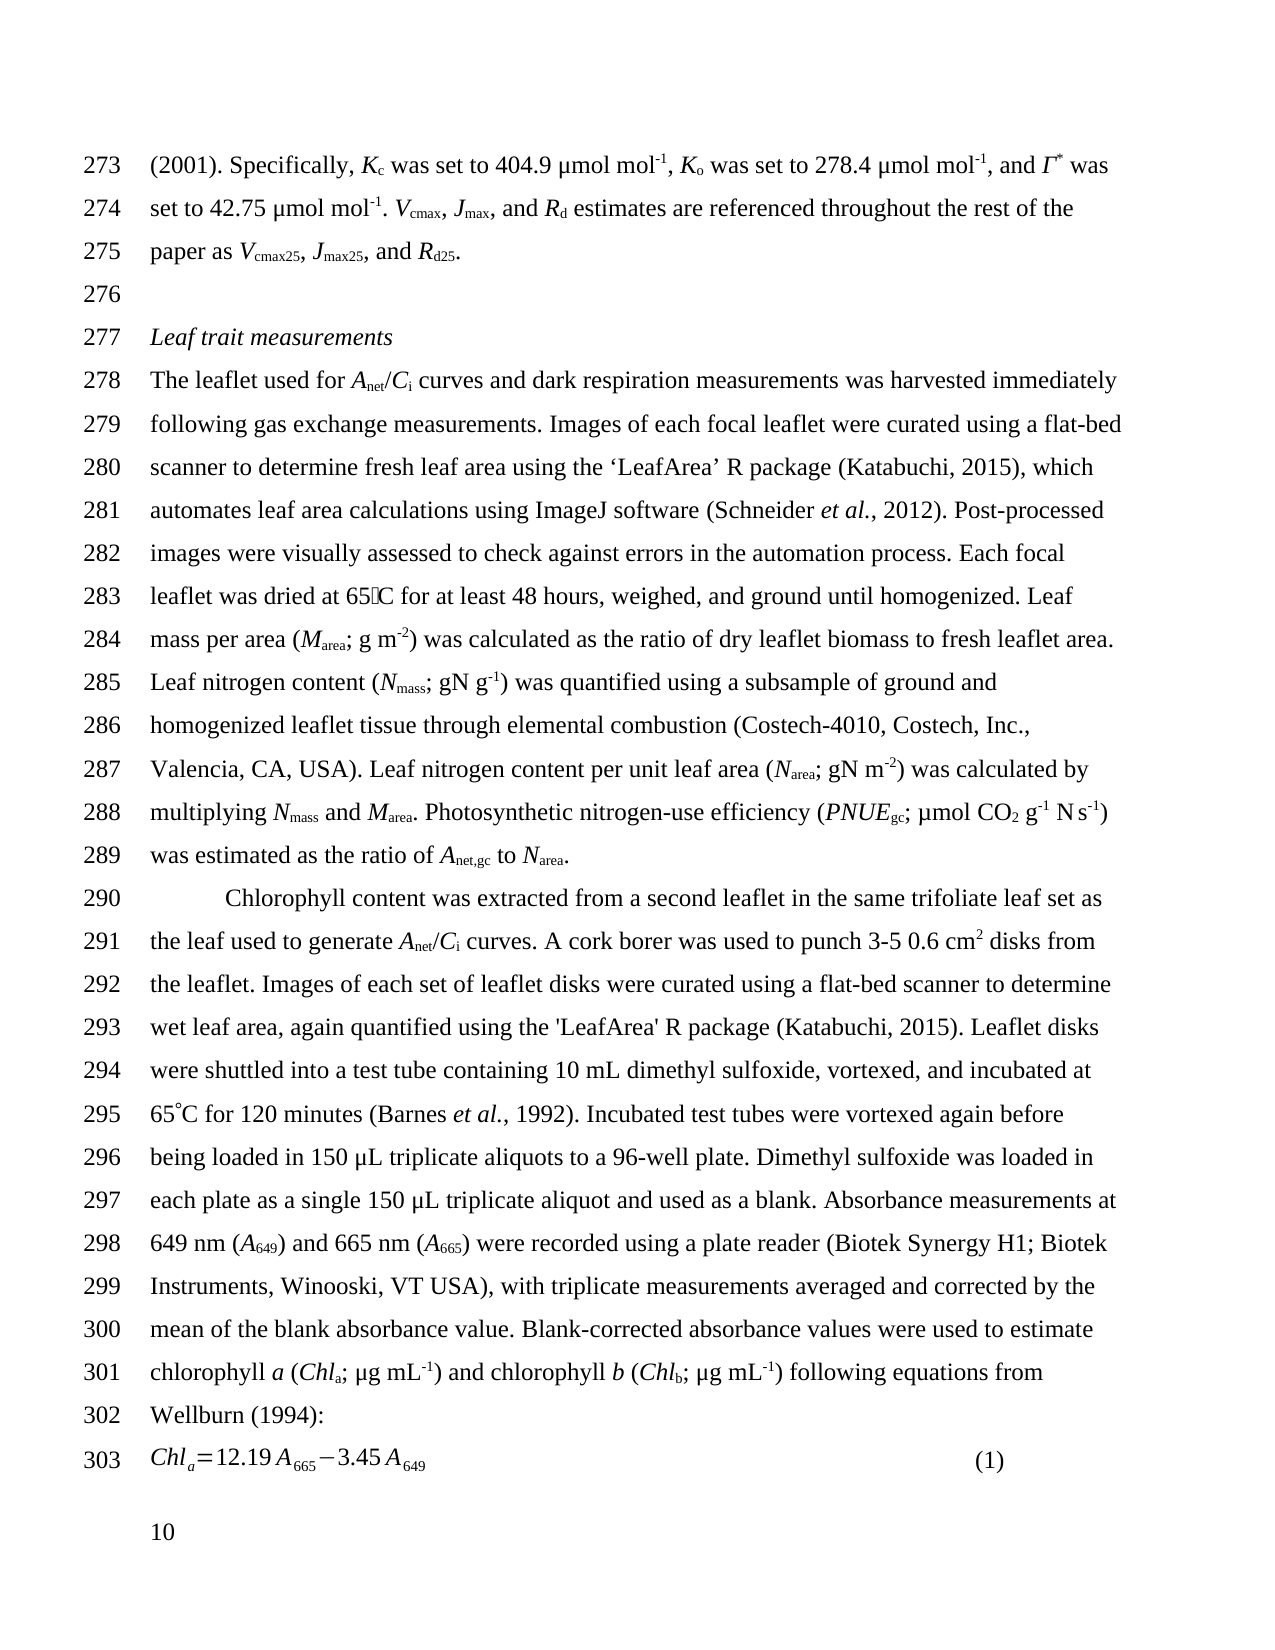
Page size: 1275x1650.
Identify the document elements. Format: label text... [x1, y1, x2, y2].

text The leaflet used for Anet/Ci curves and dark respiration measurements was harvested immediately following gas exchange measurements. Images of each focal leaflet were curated using a flat-bed scanner to determine fresh leaf area using the ‘LeafArea’ R package , which automates leaf area calculations using ImageJ software . Post-processed images were visually assessed to check against errors in the automation process. Each focal leaflet was dried at 65C for at least 48 hours, weighed, and ground until homogenized. Leaf mass per area (Marea; g m-2) was calculated as the ratio of dry leaflet biomass to fresh leaflet area. Leaf nitrogen content (Nmass; gN g-1) was quantified using a subsample of ground and homogenized leaflet tissue through elemental combustion (Costech-4010, Costech, Inc., Valencia, CA, USA). Leaf nitrogen content per unit leaf area (Narea; gN m-2) was calculated by multiplying Nmass and Marea. Photosynthetic nitrogen-use efficiency (PNUEgc; µmol CO2 g-1 N s-1) was estimated as the ratio of Anet,gc to Narea. [150, 366, 1125, 869]
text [150, 150, 1125, 265]
text Leaf trait measurements [150, 322, 1125, 351]
text (1) [150, 1444, 1125, 1475]
text Chlorophyll content was extracted from a second leaflet in the same trifoliate leaf set as the leaf used to generate Anet/Ci curves. A cork borer was used to punch 3-5 0.6 cm2 disks from the leaflet. Images of each set of leaflet disks were curated using a flat-bed scanner to determine wet leaf area, again quantified using the 'LeafArea' R package . Leaflet disks were shuttled into a test tube containing 10 mL dimethyl sulfoxide, vortexed, and incubated at 65C for 120 minutes . Incubated test tubes were vortexed again before being loaded in 150 μL triplicate aliquots to a 96-well plate. Dimethyl sulfoxide was loaded in each plate as a single 150 μL triplicate aliquot and used as a blank. Absorbance measurements at 649 nm (A649) and 665 nm (A665) were recorded using a plate reader (Biotek Synergy H1; Biotek Instruments, Winooski, VT USA), with triplicate measurements averaged and corrected by the mean of the blank absorbance value. Blank-corrected absorbance values were used to estimate chlorophyll a (Chla; μg mL-1) and chlorophyll b (Chlb; μg mL-1) following equations from : [150, 883, 1125, 1429]
